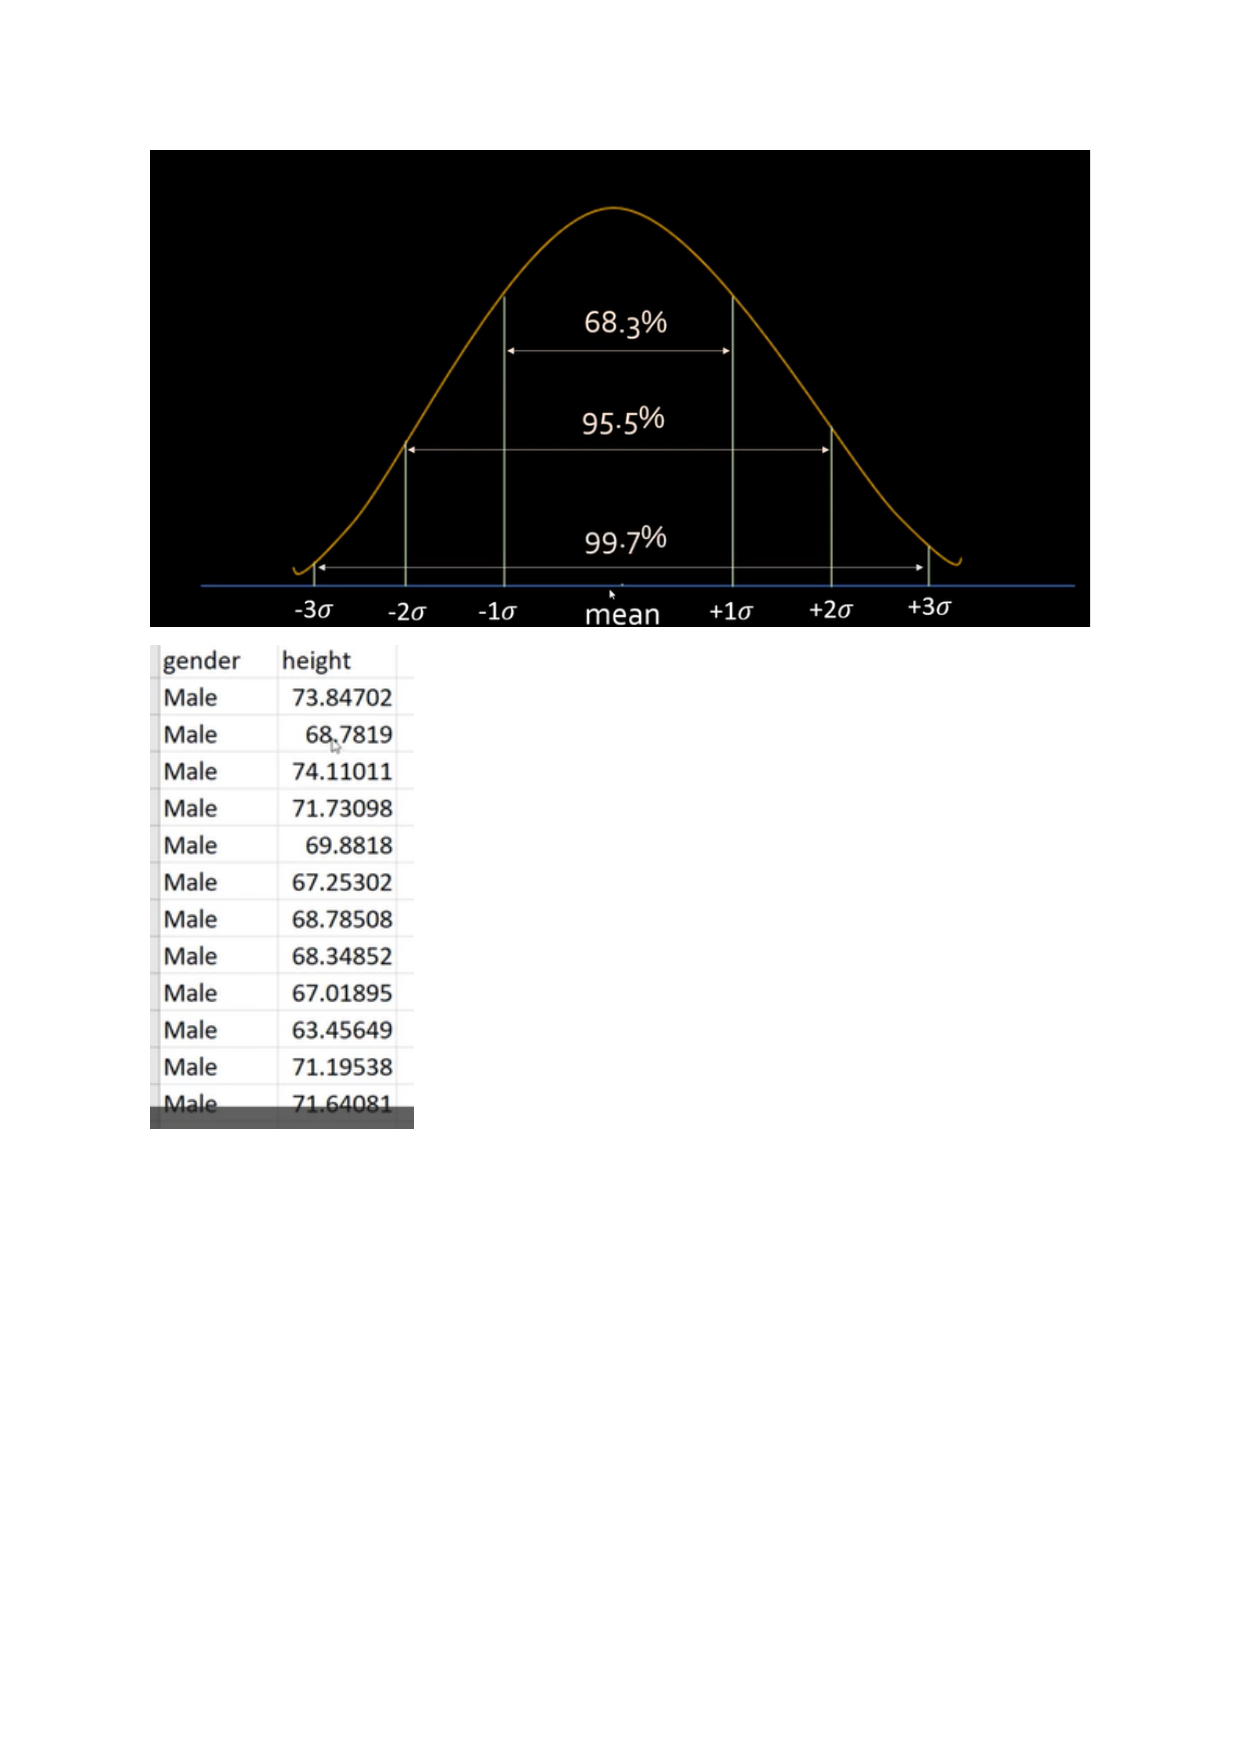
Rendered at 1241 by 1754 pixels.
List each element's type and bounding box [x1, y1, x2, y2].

picture [150, 150, 1091, 627]
picture [150, 645, 414, 1129]
